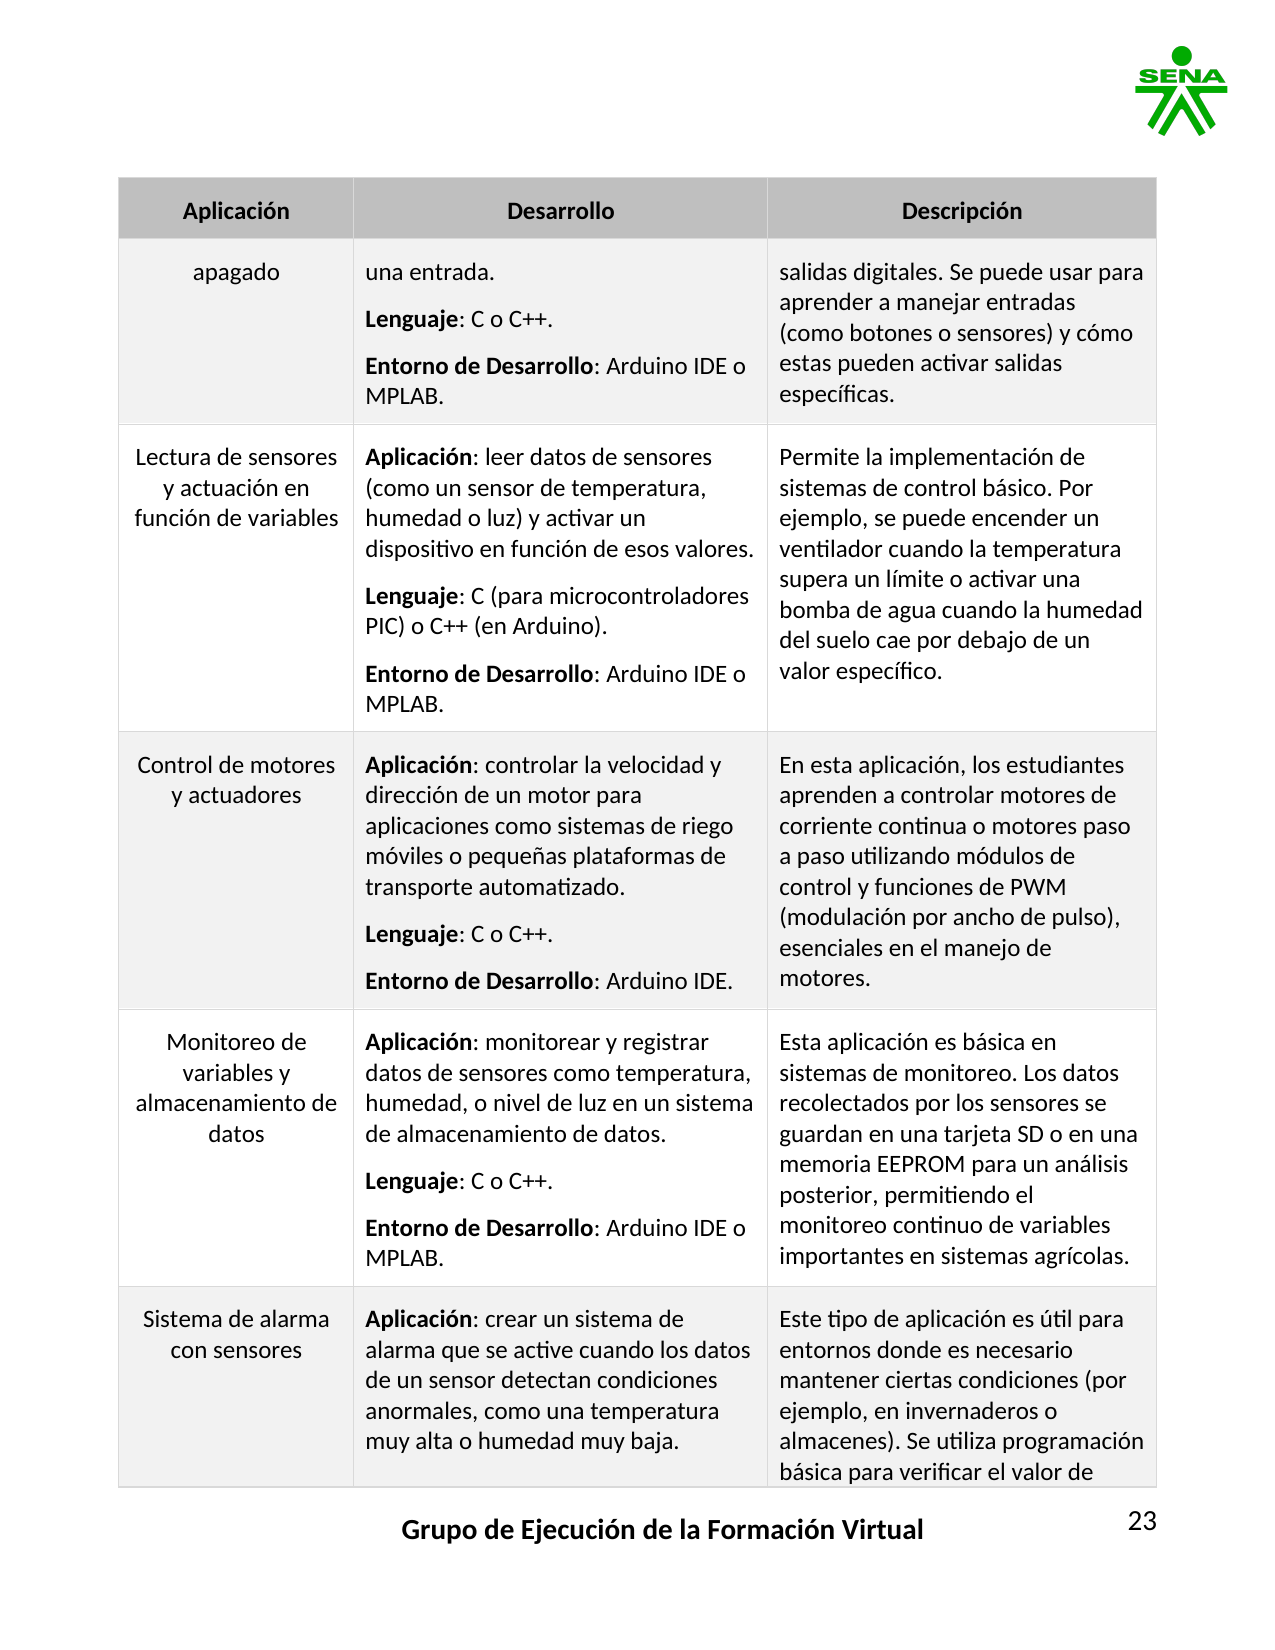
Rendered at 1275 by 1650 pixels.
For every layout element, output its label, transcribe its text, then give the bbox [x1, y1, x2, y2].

table_cell Control de dispositivos de encendido y apagado [119, 239, 353, 423]
table_cell Esta aplicación es básica en sistemas de monitoreo. Los datos recolectados por los sensores se guardan en una tarjeta SD o en una memoria EEPROM para un análisis posterior, permitiendo el monitoreo continuo de variables importantes en sistemas agrícolas. [768, 1010, 1156, 1286]
table_cell Control de motores y actuadores [119, 732, 353, 1008]
table_cell Sistema de alarma con sensores [119, 1287, 353, 1486]
table_cell Monitoreo de variables y almacenamiento de datos [119, 1010, 353, 1286]
table_header Desarrollo [354, 178, 767, 238]
table_cell Aplicación: leer datos de sensores (como un sensor de temperatura, humedad o luz) y activar un dispositivo en función de esos valores. Lenguaje: C (para microcontroladores PIC) o C++ (en Arduino). Entorno de Desarrollo: Arduino IDE o MPLAB. [354, 425, 767, 731]
table_cell Aplicación: monitorear y registrar datos de sensores como temperatura, humedad, o nivel de luz en un sistema de almacenamiento de datos. Lenguaje: C o C++. Entorno de Desarrollo: Arduino IDE o MPLAB. [354, 1010, 767, 1286]
table_cell Aplicación: controlar la velocidad y dirección de un motor para aplicaciones como sistemas de riego móviles o pequeñas plataformas de transporte automatizado. Lenguaje: C o C++. Entorno de Desarrollo: Arduino IDE. [354, 732, 767, 1008]
table_header Descripción [768, 178, 1156, 238]
table_cell Lectura de sensores y actuación en función de variables [119, 425, 353, 731]
table_cell Permite la implementación de sistemas de control básico. Por ejemplo, se puede encender un ventilador cuando la temperatura supera un límite o activar una bomba de agua cuando la humedad del suelo cae por debajo de un valor específico. [768, 425, 1156, 731]
table_header Aplicación [119, 178, 353, 238]
picture [1135, 46, 1228, 136]
table_cell En esta aplicación, los estudiantes aprenden a controlar motores de corriente continua o motores paso a paso utilizando módulos de control y funciones de PWM (modulación por ancho de pulso), esenciales en el manejo de motores. [768, 732, 1156, 1008]
